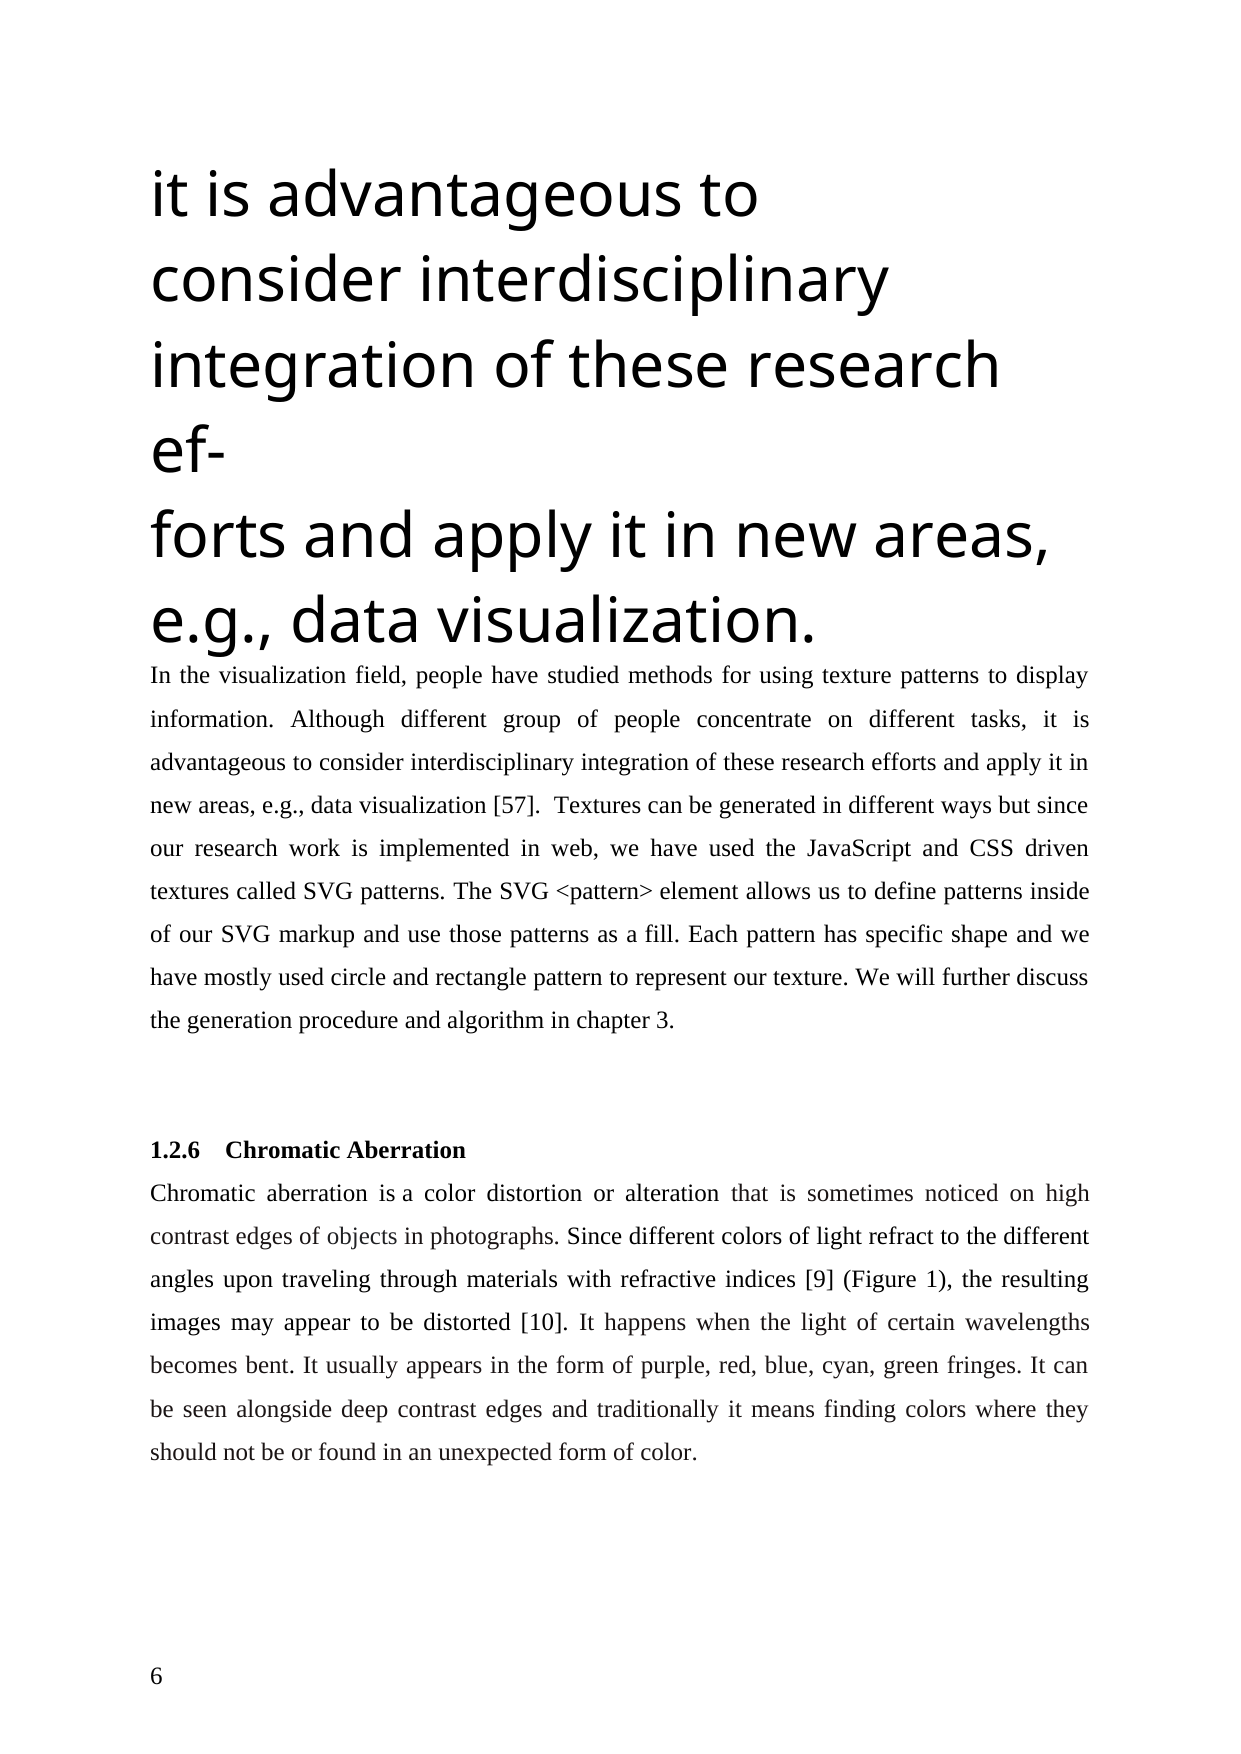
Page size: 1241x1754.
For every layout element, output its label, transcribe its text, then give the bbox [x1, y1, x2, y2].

text 1.2.6 Chromatic Aberration Chromatic aberration is a color distortion or alteration that is sometimes noticed on high contrast edges of objects in photographs. Since different colors of light refract to the different angles upon traveling through materials with refractive indices [9] (Figure 1), the resulting images may appear to be distorted [10]. It happens when the light of certain wavelengths becomes bent. It usually appears in the form of purple, red, blue, cyan, green fringes. It can be seen alongside deep contrast edges and traditionally it means finding colors where they should not be or found in an unexpected form of color. [150, 1135, 1090, 1178]
text forts and apply it in new areas, e.g., data visualization. [150, 490, 1090, 661]
text consider interdisciplinary integration of these research ef- [150, 235, 1090, 490]
text it is advantageous to [150, 150, 1090, 235]
text 1.2.6 Chromatic Aberration Chromatic aberration is a color distortion or alteration that is sometimes noticed on high contrast edges of objects in photographs. Since different colors of light refract to the different angles upon traveling through materials with refractive indices [9] (Figure 1), the resulting images may appear to be distorted [10]. It happens when the light of certain wavelengths becomes bent. It usually appears in the form of purple, red, blue, cyan, green fringes. It can be seen alongside deep contrast edges and traditionally it means finding colors where they should not be or found in an unexpected form of color. [150, 1207, 1090, 1394]
text In the visualization field, people have studied methods for using texture patterns to display information. Although different group of people concentrate on different tasks, it is advantageous to consider interdisciplinary integration of these research efforts and apply it in new areas, e.g., data visualization [57]. Textures can be generated in different ways but since our research work is implemented in web, we have used the JavaScript and CSS driven textures called SVG patterns. The SVG <pattern> element allows us to define patterns inside of our SVG markup and use those patterns as a fill. Each pattern has specific shape and we have mostly used circle and rectangle pattern to represent our texture. We will further discuss the generation procedure and algorithm in chapter 3. [150, 661, 1090, 963]
text 1.2.6 Chromatic Aberration Chromatic aberration is a color distortion or alteration that is sometimes noticed on high contrast edges of objects in photographs. Since different colors of light refract to the different angles upon traveling through materials with refractive indices [9] (Figure 1), the resulting images may appear to be distorted [10]. It happens when the light of certain wavelengths becomes bent. It usually appears in the form of purple, red, blue, cyan, green fringes. It can be seen alongside deep contrast edges and traditionally it means finding colors where they should not be or found in an unexpected form of color. [150, 1422, 1090, 1466]
